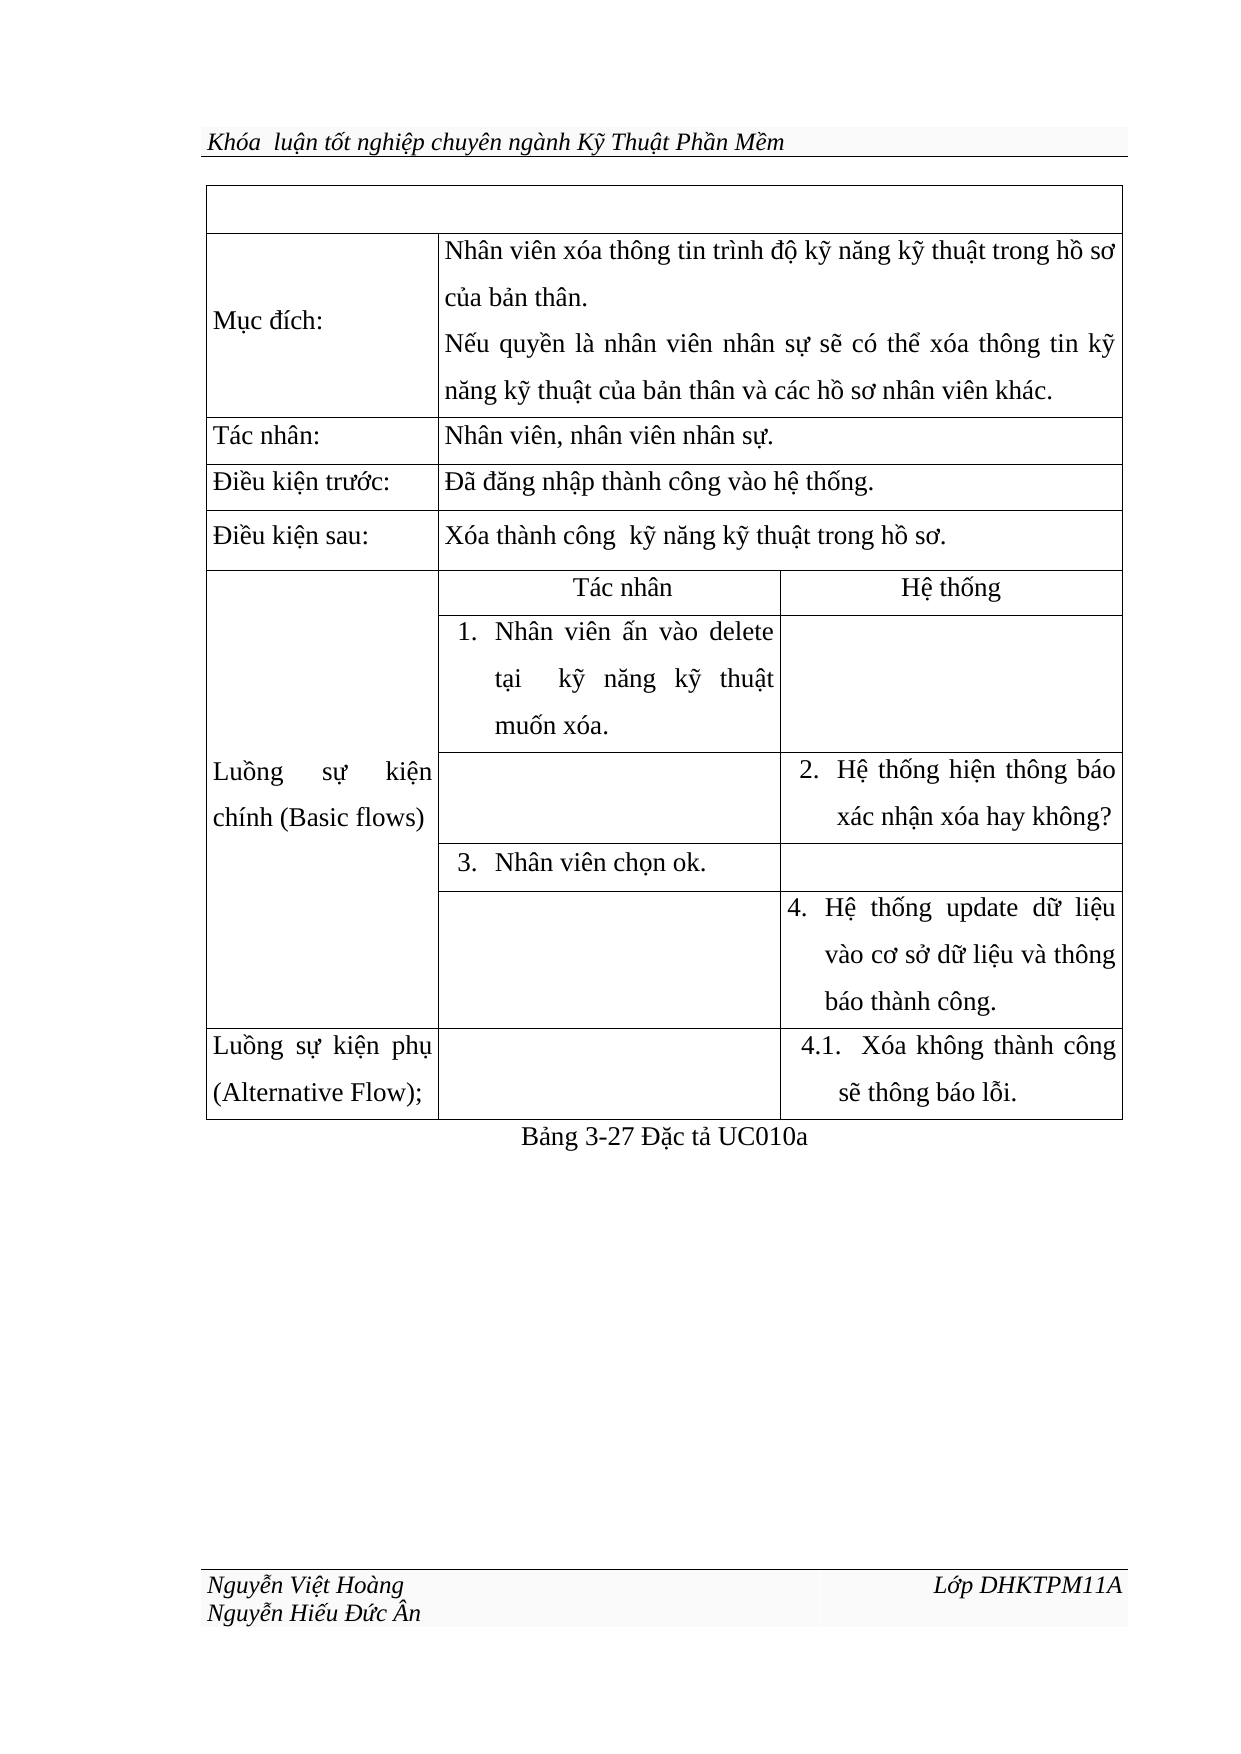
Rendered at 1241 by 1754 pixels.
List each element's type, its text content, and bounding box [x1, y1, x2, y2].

table_cell Hệ thống update dữ liệu vào cơ sở dữ liệu và thông báo thành công. [781, 892, 1122, 1028]
table_cell Nhân viên chọn ok. [439, 844, 780, 891]
table_cell [781, 616, 1122, 752]
table_cell Tác nhân: [207, 418, 438, 463]
table_cell Hệ thống hiện thông báo xác nhận xóa hay không? [781, 753, 1122, 843]
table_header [207, 186, 1122, 233]
table_cell Đã đăng nhập thành công vào hệ thống. [439, 465, 1122, 510]
table_cell Xóa thành công kỹ năng kỹ thuật trong hồ sơ. [439, 511, 1122, 570]
table_cell [439, 892, 780, 1028]
table_cell [439, 1029, 780, 1119]
table_cell Điều kiện sau: [207, 511, 438, 570]
table_cell Nhân viên ấn vào delete tại kỹ năng kỹ thuật muốn xóa. [439, 616, 780, 752]
table_cell Mục đích: [207, 234, 438, 417]
table_cell Xóa không thành công sẽ thông báo lỗi. [781, 1029, 1122, 1119]
table_cell Nhân viên, nhân viên nhân sự. [439, 418, 1122, 463]
table_cell [439, 753, 780, 843]
table_cell [781, 844, 1122, 891]
table_cell Điều kiện trước: [207, 465, 438, 510]
text Bảng - Đặc tả UC010a [521, 1120, 808, 1151]
table_cell Tác nhân [439, 571, 780, 614]
table_cell Luồng sự kiện phụ (Alternative Flow); [207, 1029, 438, 1119]
table_cell Luồng sự kiện chính (Basic flows) [207, 571, 438, 1028]
table_cell Nhân viên xóa thông tin trình độ kỹ năng kỹ thuật trong hồ sơ của bản thân. Nếu quyền là nhân viên nhân sự sẽ có thể xóa thông tin kỹ năng kỹ thuật của bản thân và các hồ sơ nhân viên khác. [439, 234, 1122, 417]
table_cell Hệ thống [781, 571, 1122, 614]
